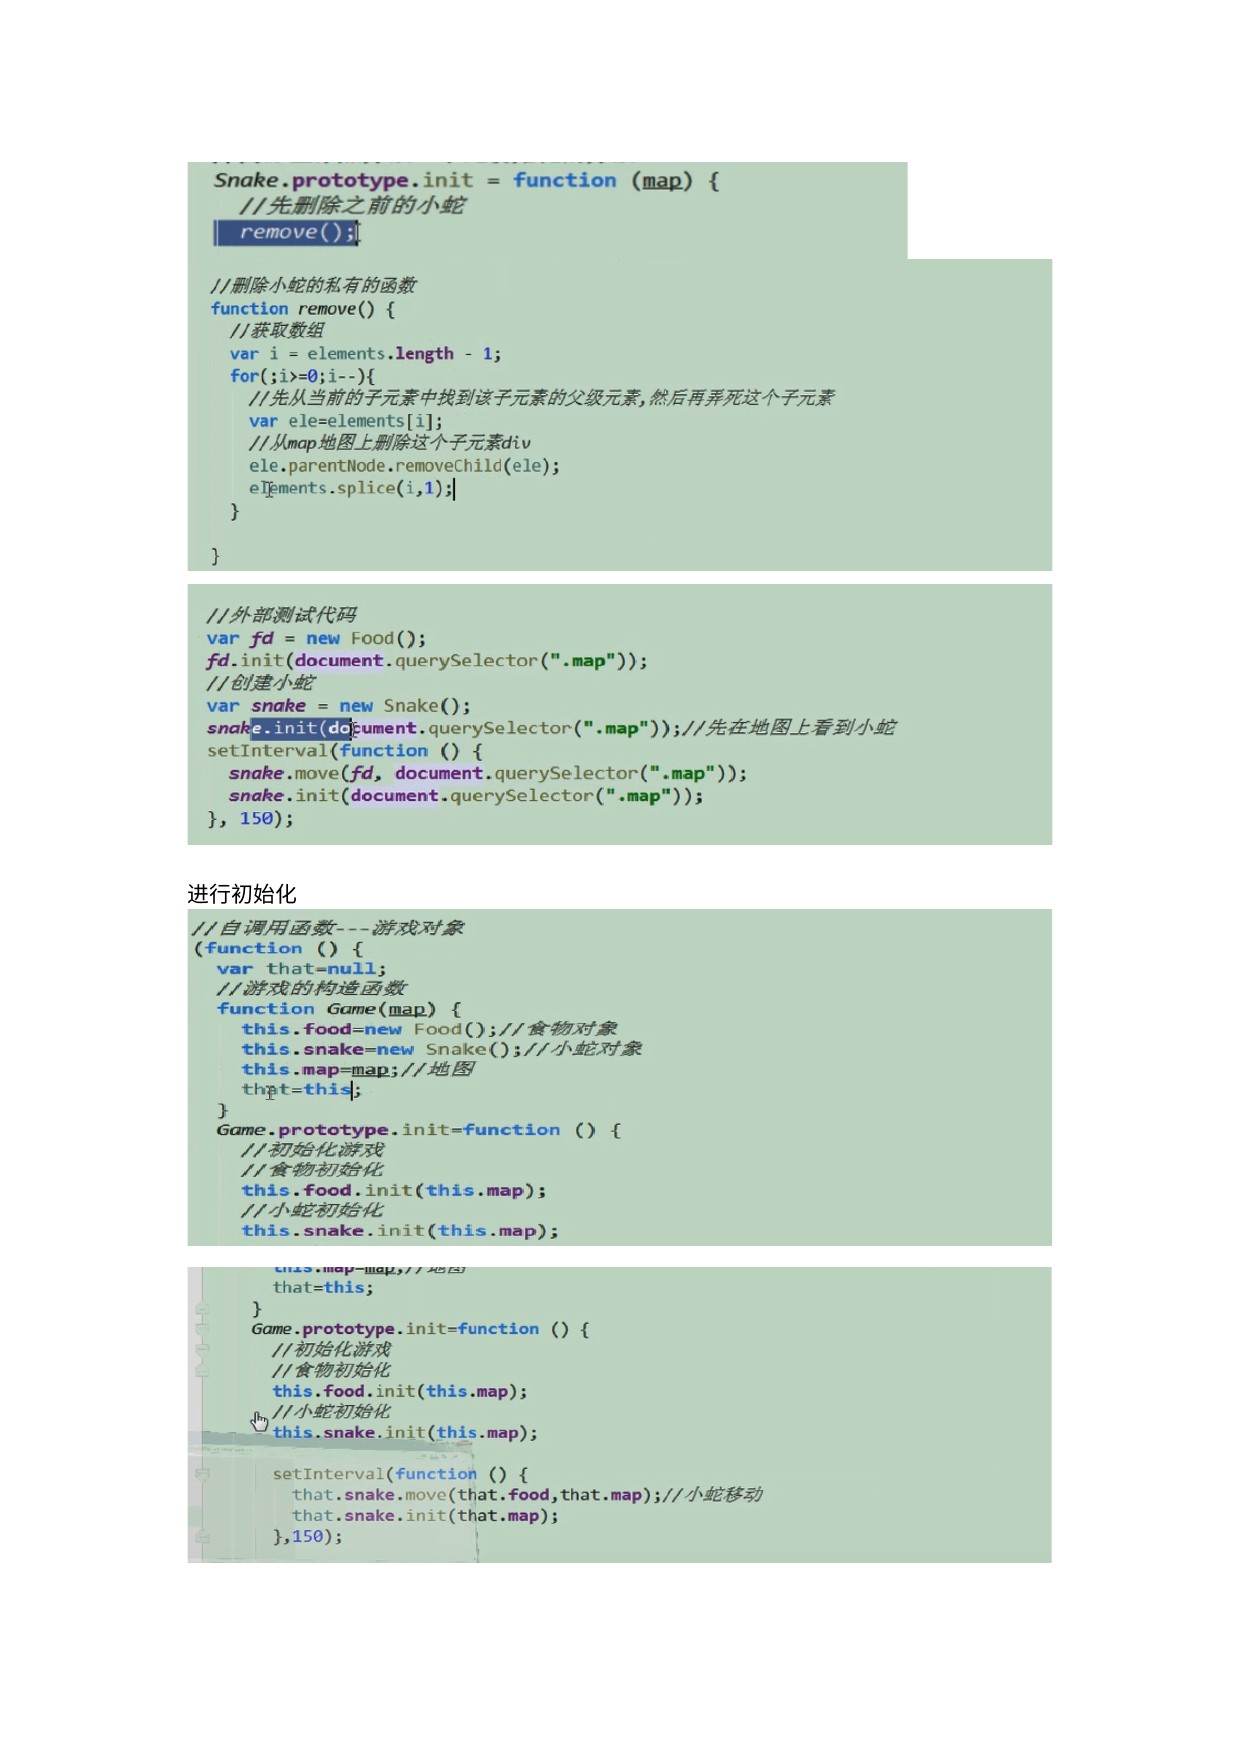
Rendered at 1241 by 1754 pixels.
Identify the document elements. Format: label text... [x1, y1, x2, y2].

picture [187, 909, 1053, 1246]
picture [187, 1267, 1052, 1563]
picture [187, 162, 1053, 571]
picture [187, 584, 1053, 845]
list 进行初始化 [187, 877, 1053, 909]
